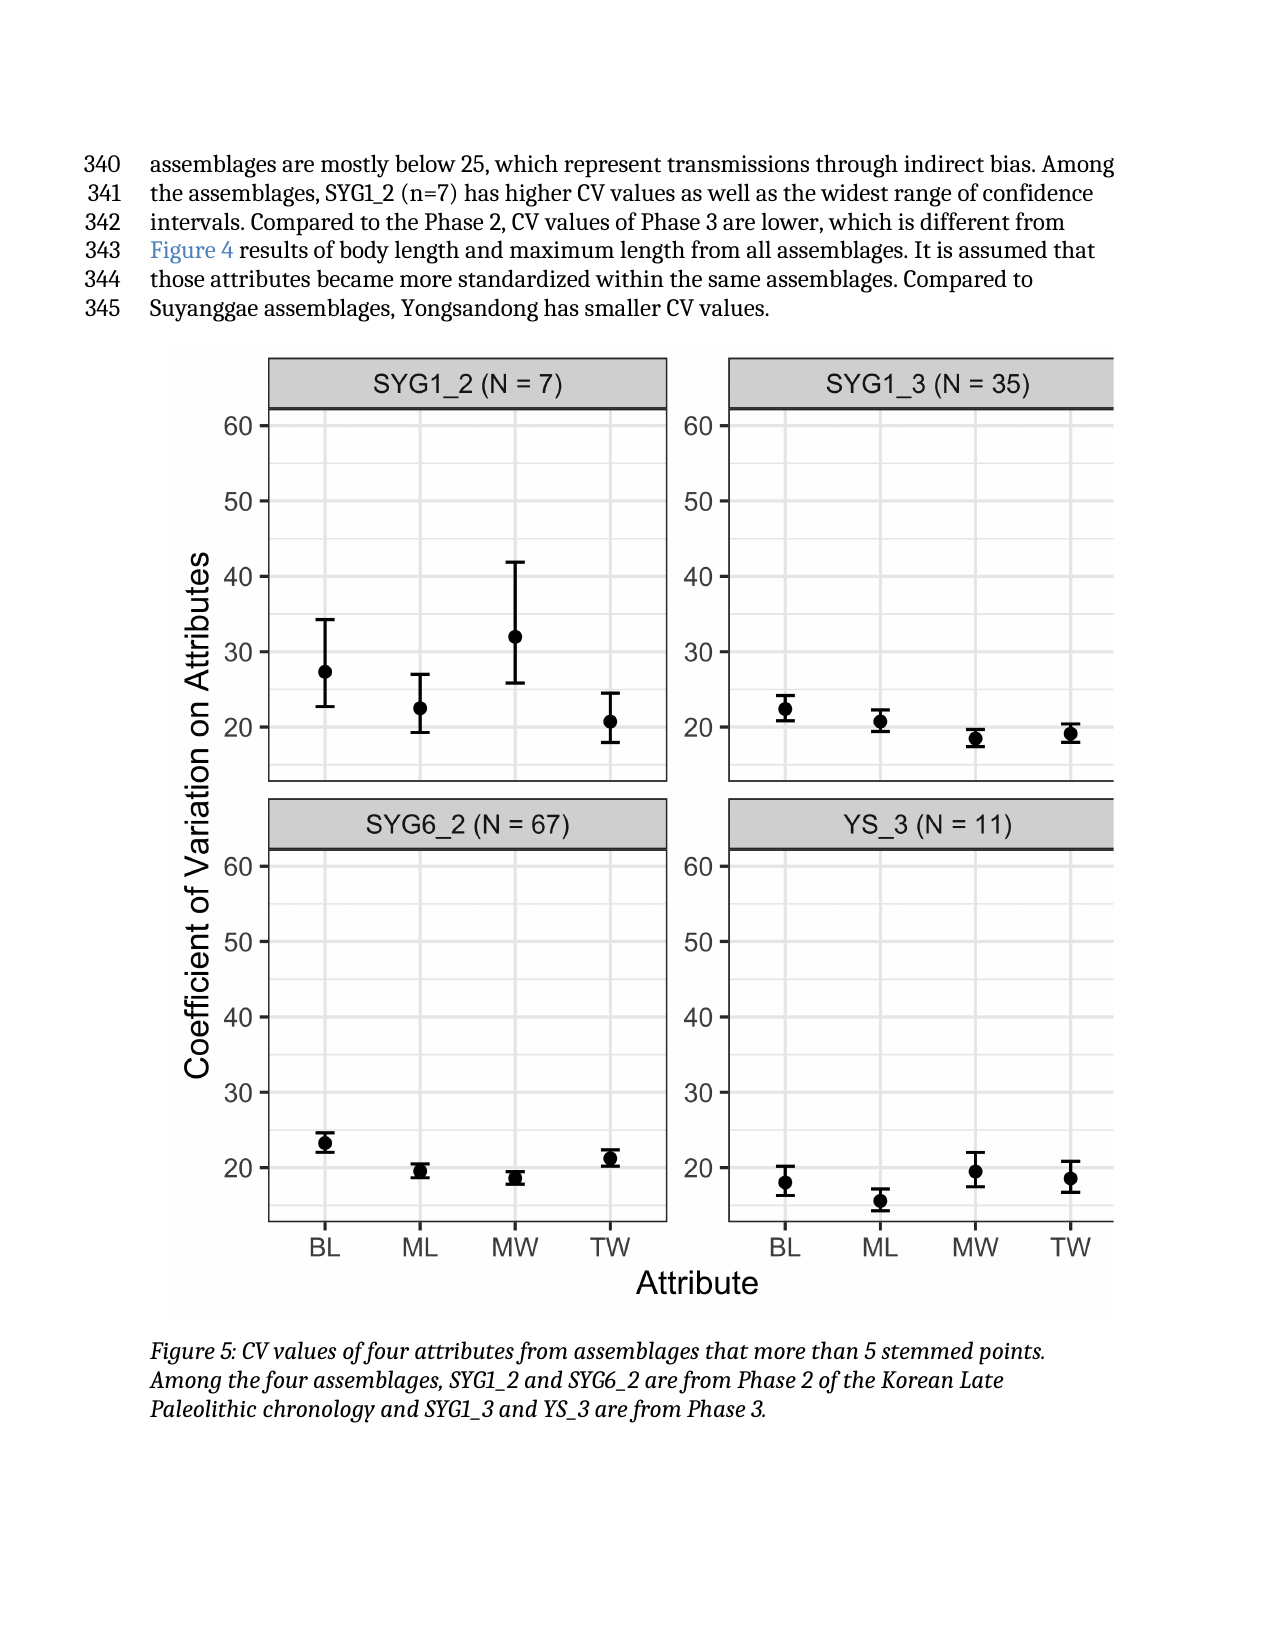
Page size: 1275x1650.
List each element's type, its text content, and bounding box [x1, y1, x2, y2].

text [150, 150, 1125, 322]
picture [168, 341, 1114, 1317]
table_header Figure 5: CV values of four attributes from assemblages that more than 5 stemmed points. Among the four assemblages, SYG1_2 and SYG6_2 are from Phase 2 of the Korean Late Paleolithic chronology and SYG1_3 and YS_3 are from Phase 3. [139, 341, 1114, 1436]
